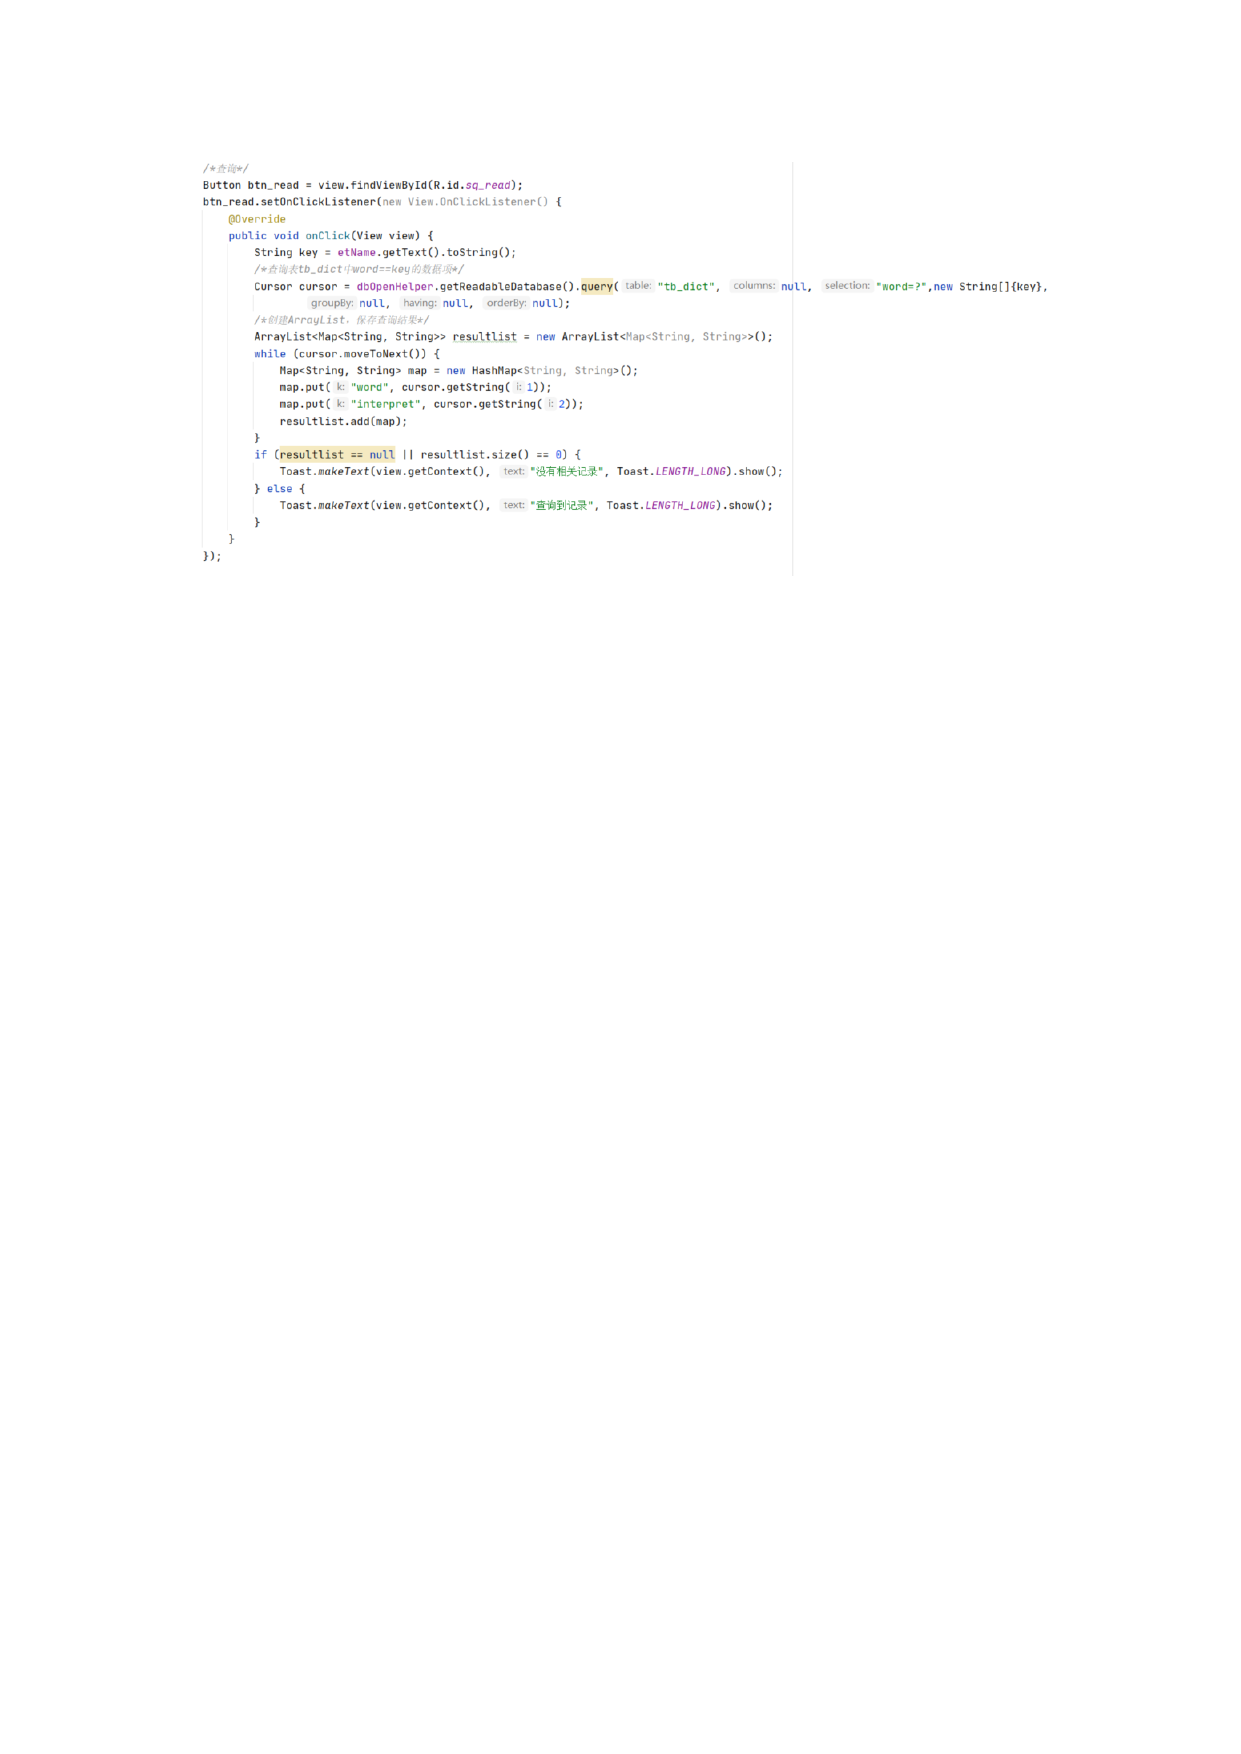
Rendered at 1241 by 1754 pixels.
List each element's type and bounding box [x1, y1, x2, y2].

picture [187, 162, 1053, 576]
